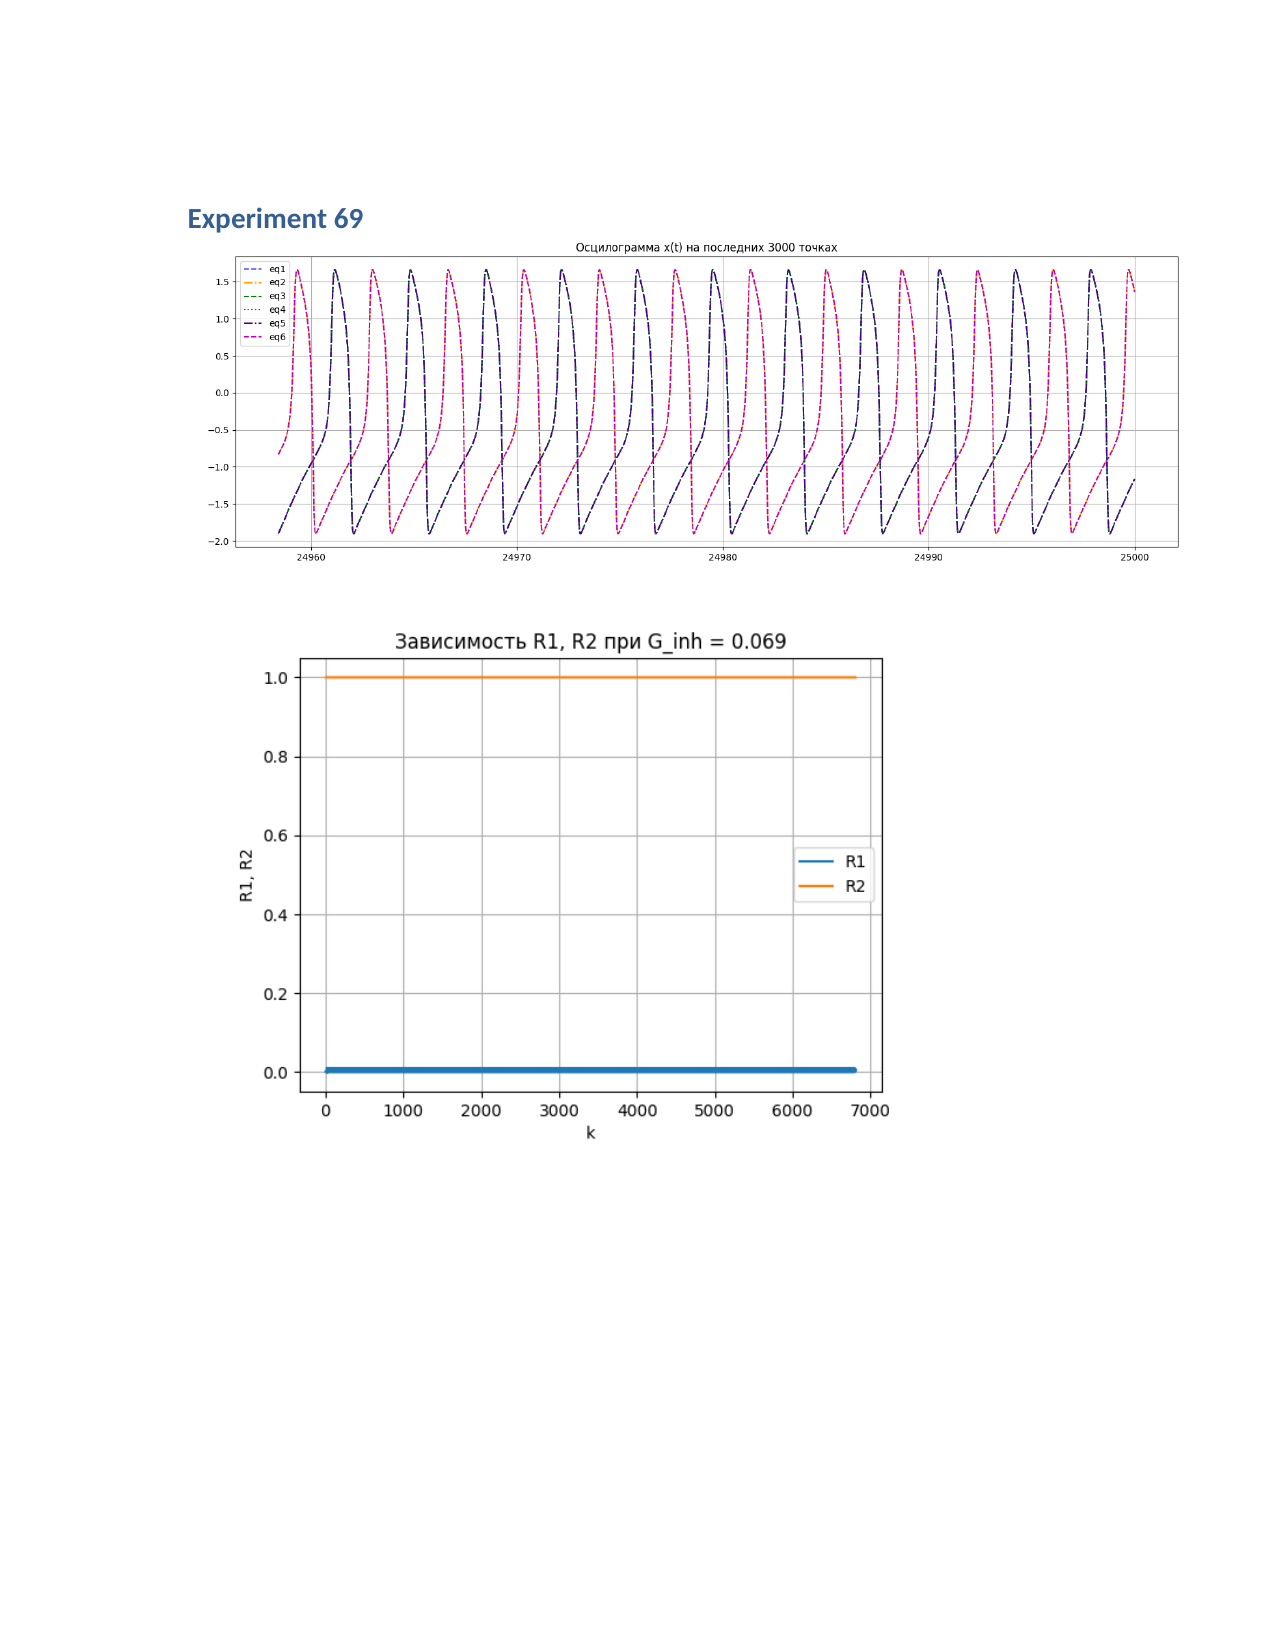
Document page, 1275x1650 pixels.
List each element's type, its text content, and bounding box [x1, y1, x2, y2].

subtitle Experiment 69 [187, 200, 1087, 236]
picture [206, 241, 1182, 566]
picture [206, 590, 957, 1154]
